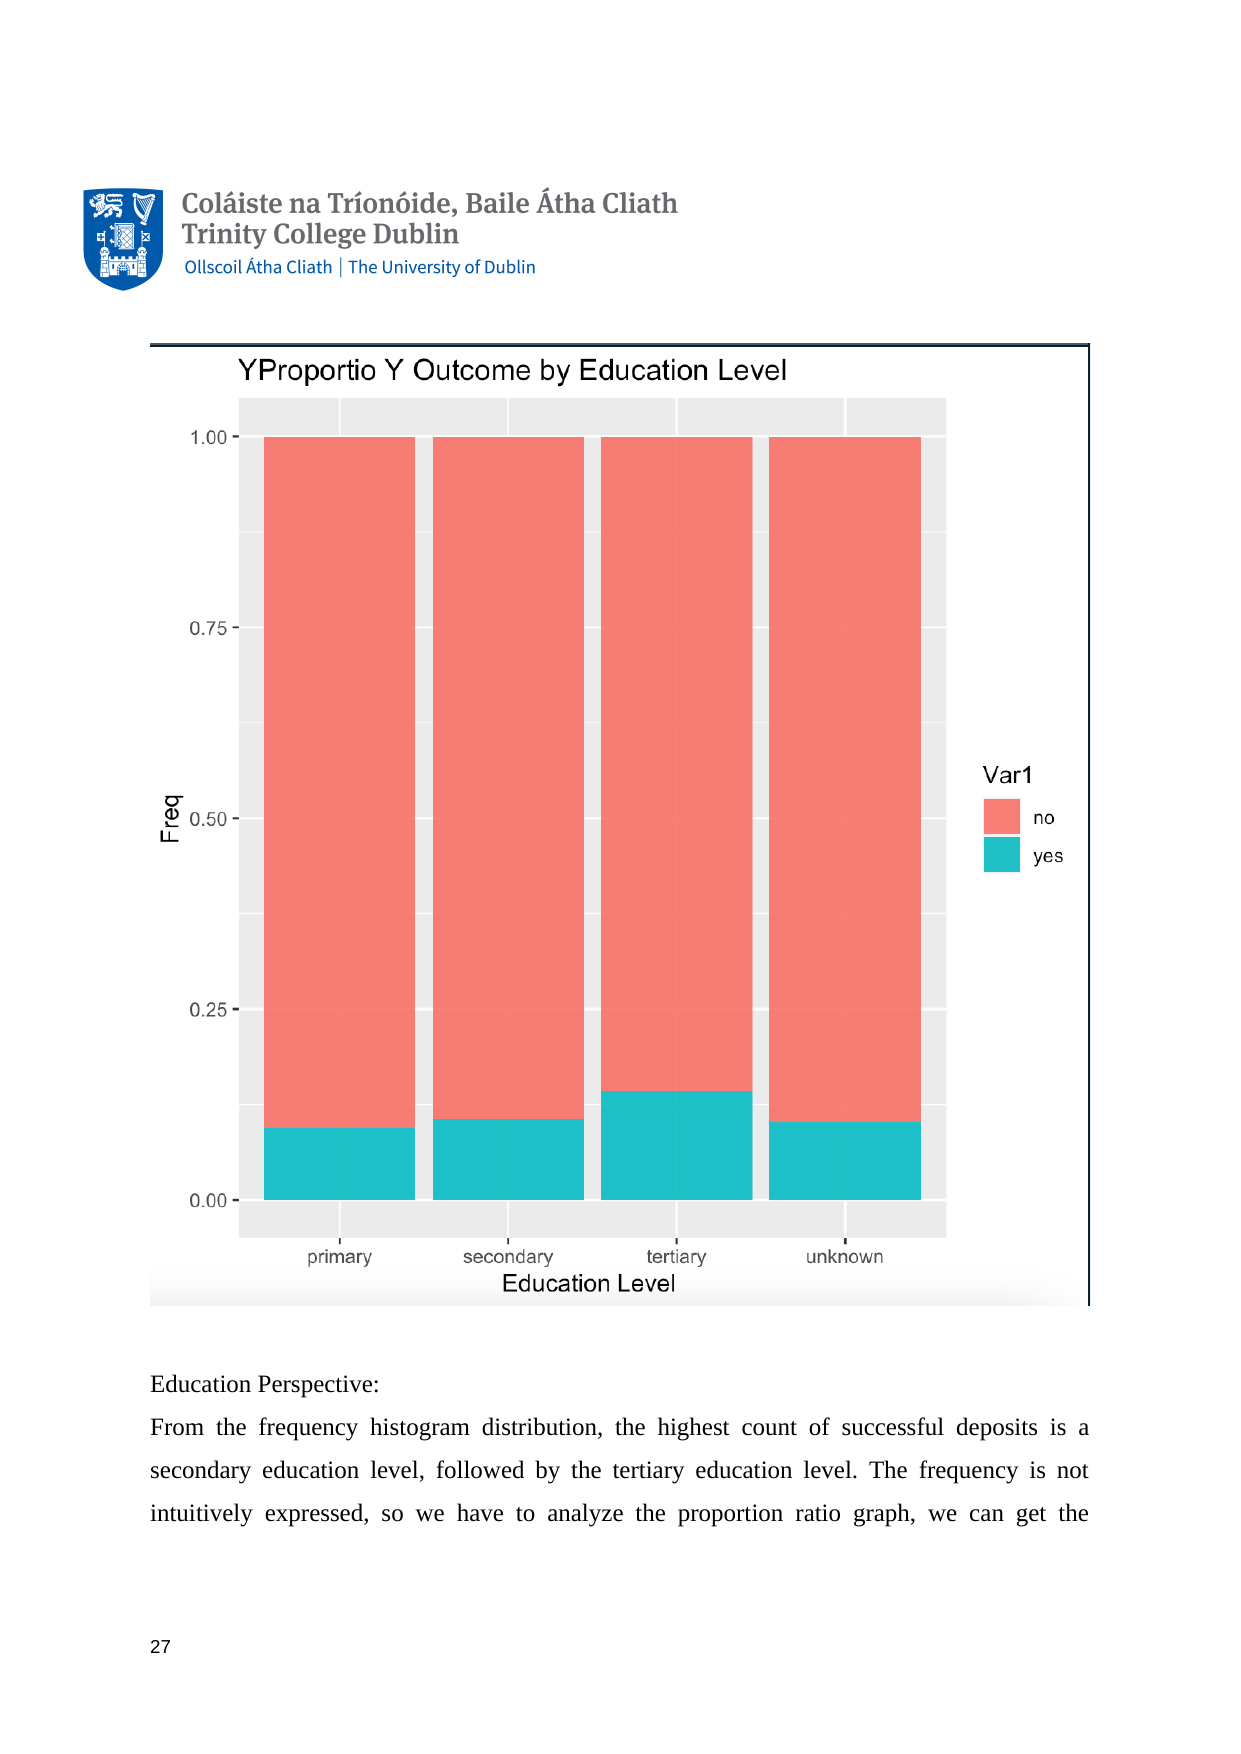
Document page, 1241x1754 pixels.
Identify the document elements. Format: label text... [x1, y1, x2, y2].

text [150, 1412, 1090, 1527]
picture [0, 104, 1241, 331]
text Education Perspective: [150, 1369, 1090, 1397]
picture [150, 343, 1091, 1306]
